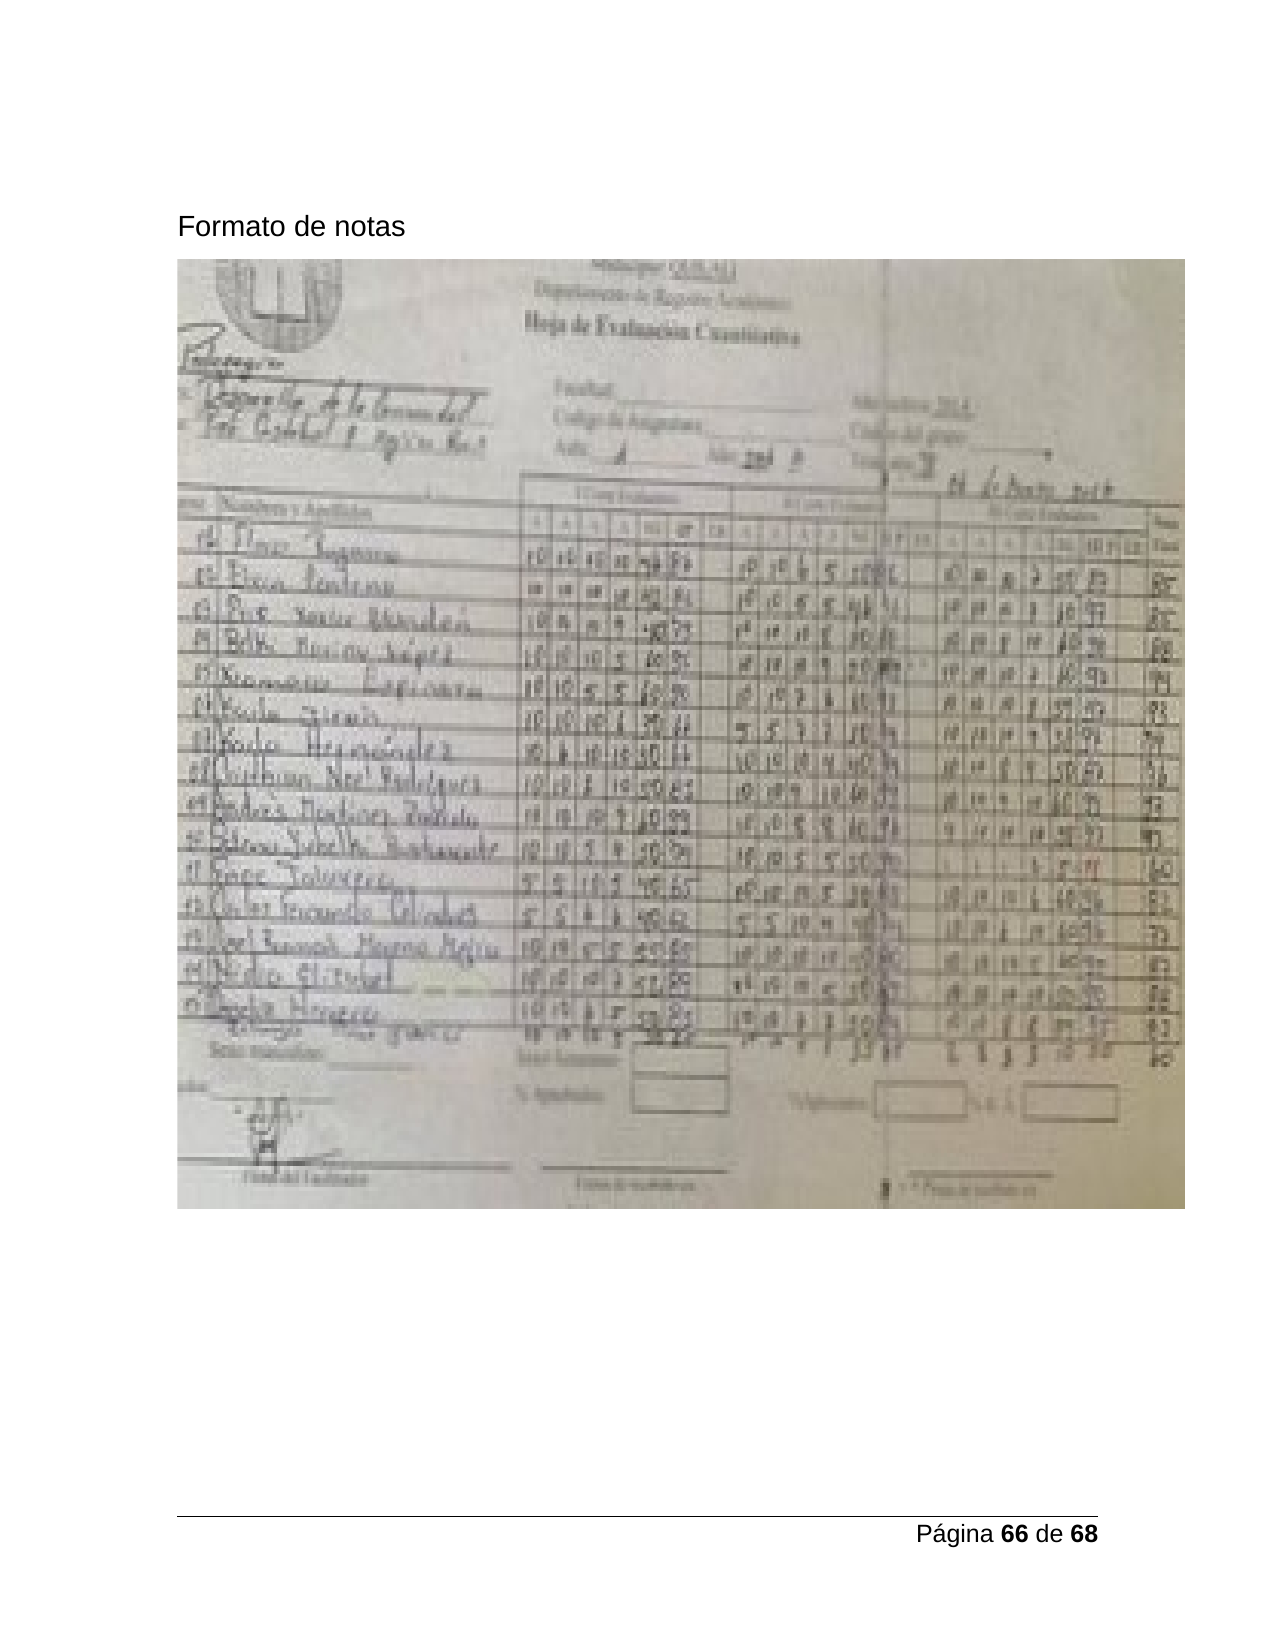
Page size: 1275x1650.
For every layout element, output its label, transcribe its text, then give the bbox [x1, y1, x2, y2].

subtitle Formato de notas [177, 209, 1098, 243]
picture [177, 259, 1185, 1209]
